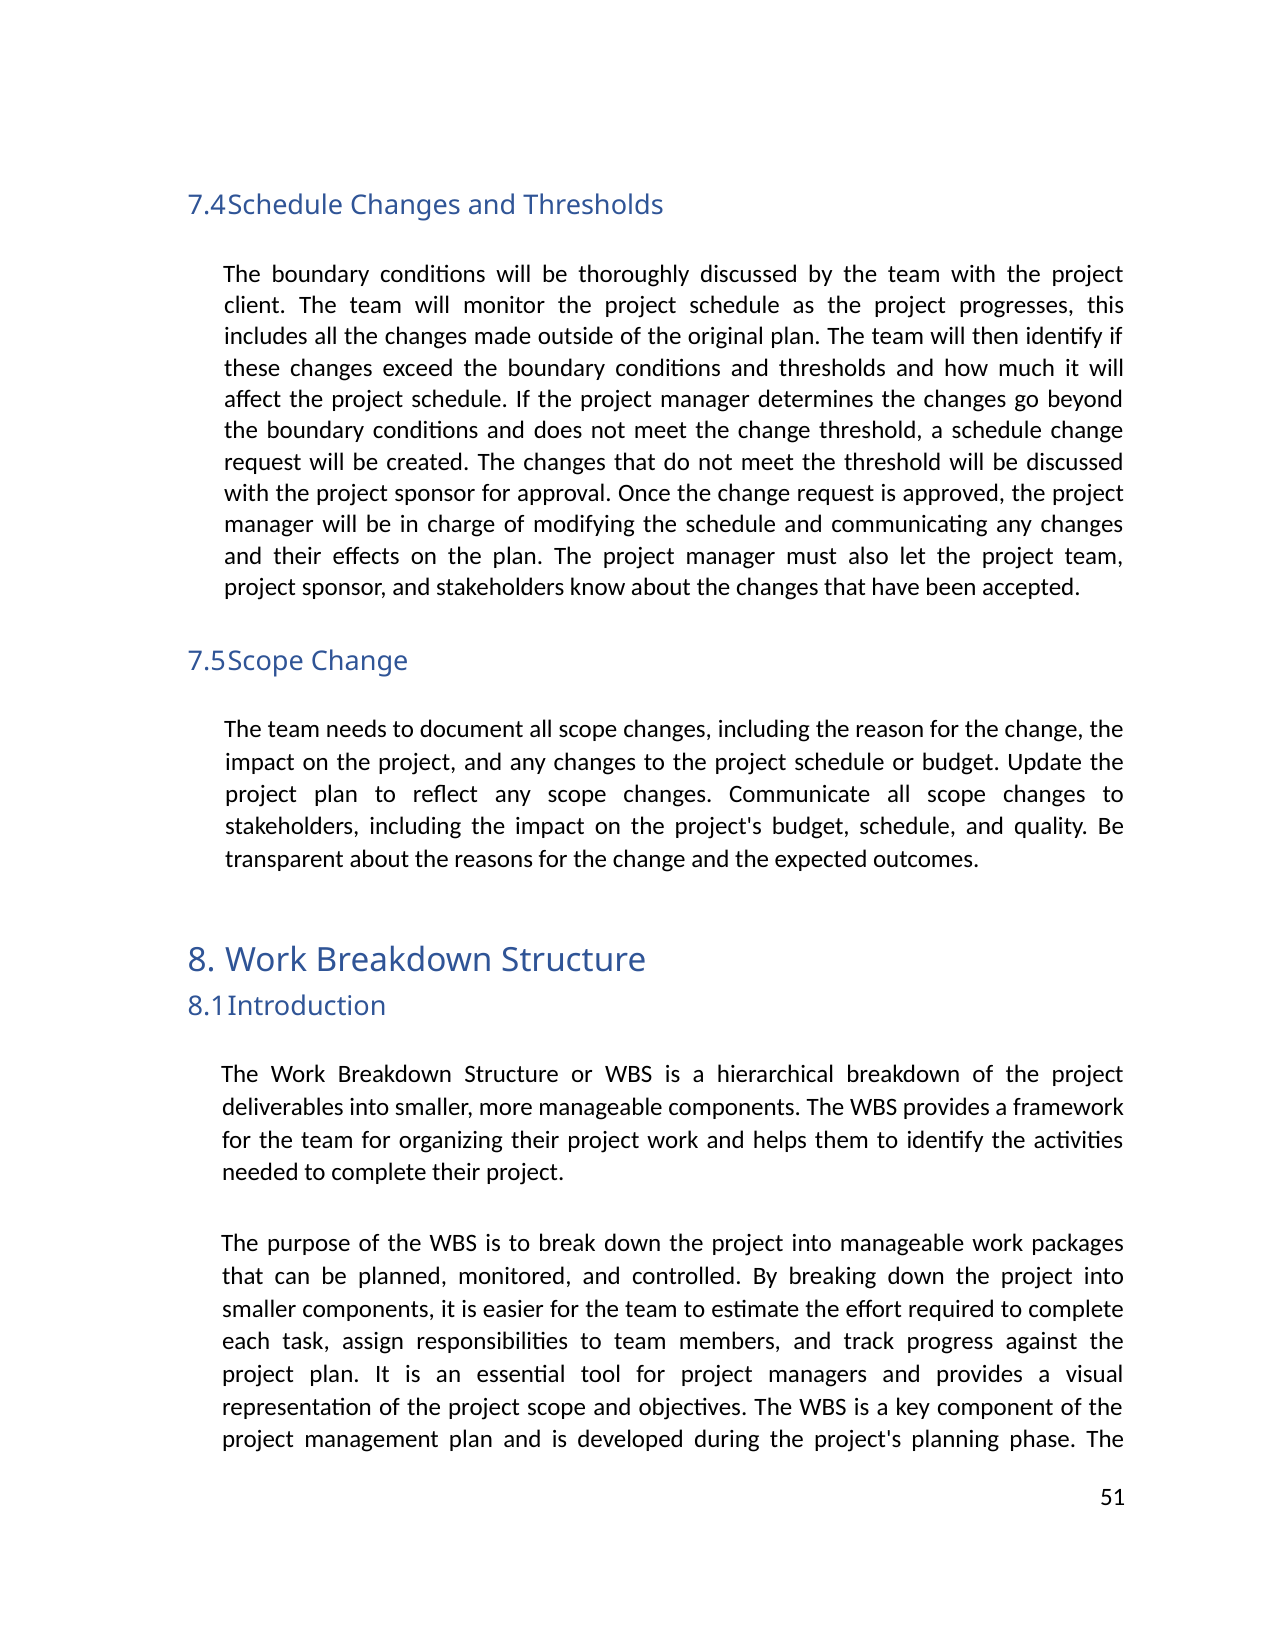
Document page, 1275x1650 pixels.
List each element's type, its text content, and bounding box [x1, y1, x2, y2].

subtitle Scope Change [187, 641, 1125, 678]
subtitle Schedule Changes and Thresholds [187, 186, 1125, 222]
subtitle Introduction [187, 986, 1125, 1023]
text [221, 1228, 1125, 1454]
text The boundary conditions will be thoroughly discussed by the team with the project client. The team will monitor the project schedule as the project progresses, this includes all the changes made outside of the original plan. The team will then identify if these changes exceed the boundary conditions and thresholds and how much it will affect the project schedule. If the project manager determines the changes go beyond the boundary conditions and does not meet the change threshold, a schedule change request will be created. The changes that do not meet the threshold will be discussed with the project sponsor for approval. Once the change request is approved, the project manager will be in charge of modifying the schedule and communicating any changes and their effects on the plan. The project manager must also let the project team, project sponsor, and stakeholders know about the changes that have been accepted. [223, 258, 1125, 602]
subtitle Work Breakdown Structure [187, 935, 1125, 981]
text The team needs to document all scope changes, including the reason for the change, the impact on the project, and any changes to the project schedule or budget. Update the project plan to reflect any scope changes. Communicate all scope changes to stakeholders, including the impact on the project's budget, schedule, and quality. Be transparent about the reasons for the change and the expected outcomes. [224, 713, 1125, 873]
text The Work Breakdown Structure or WBS is a hierarchical breakdown of the project deliverables into smaller, more manageable components. The WBS provides a framework for the team for organizing their project work and helps them to identify the activities needed to complete their project. [221, 1058, 1125, 1187]
